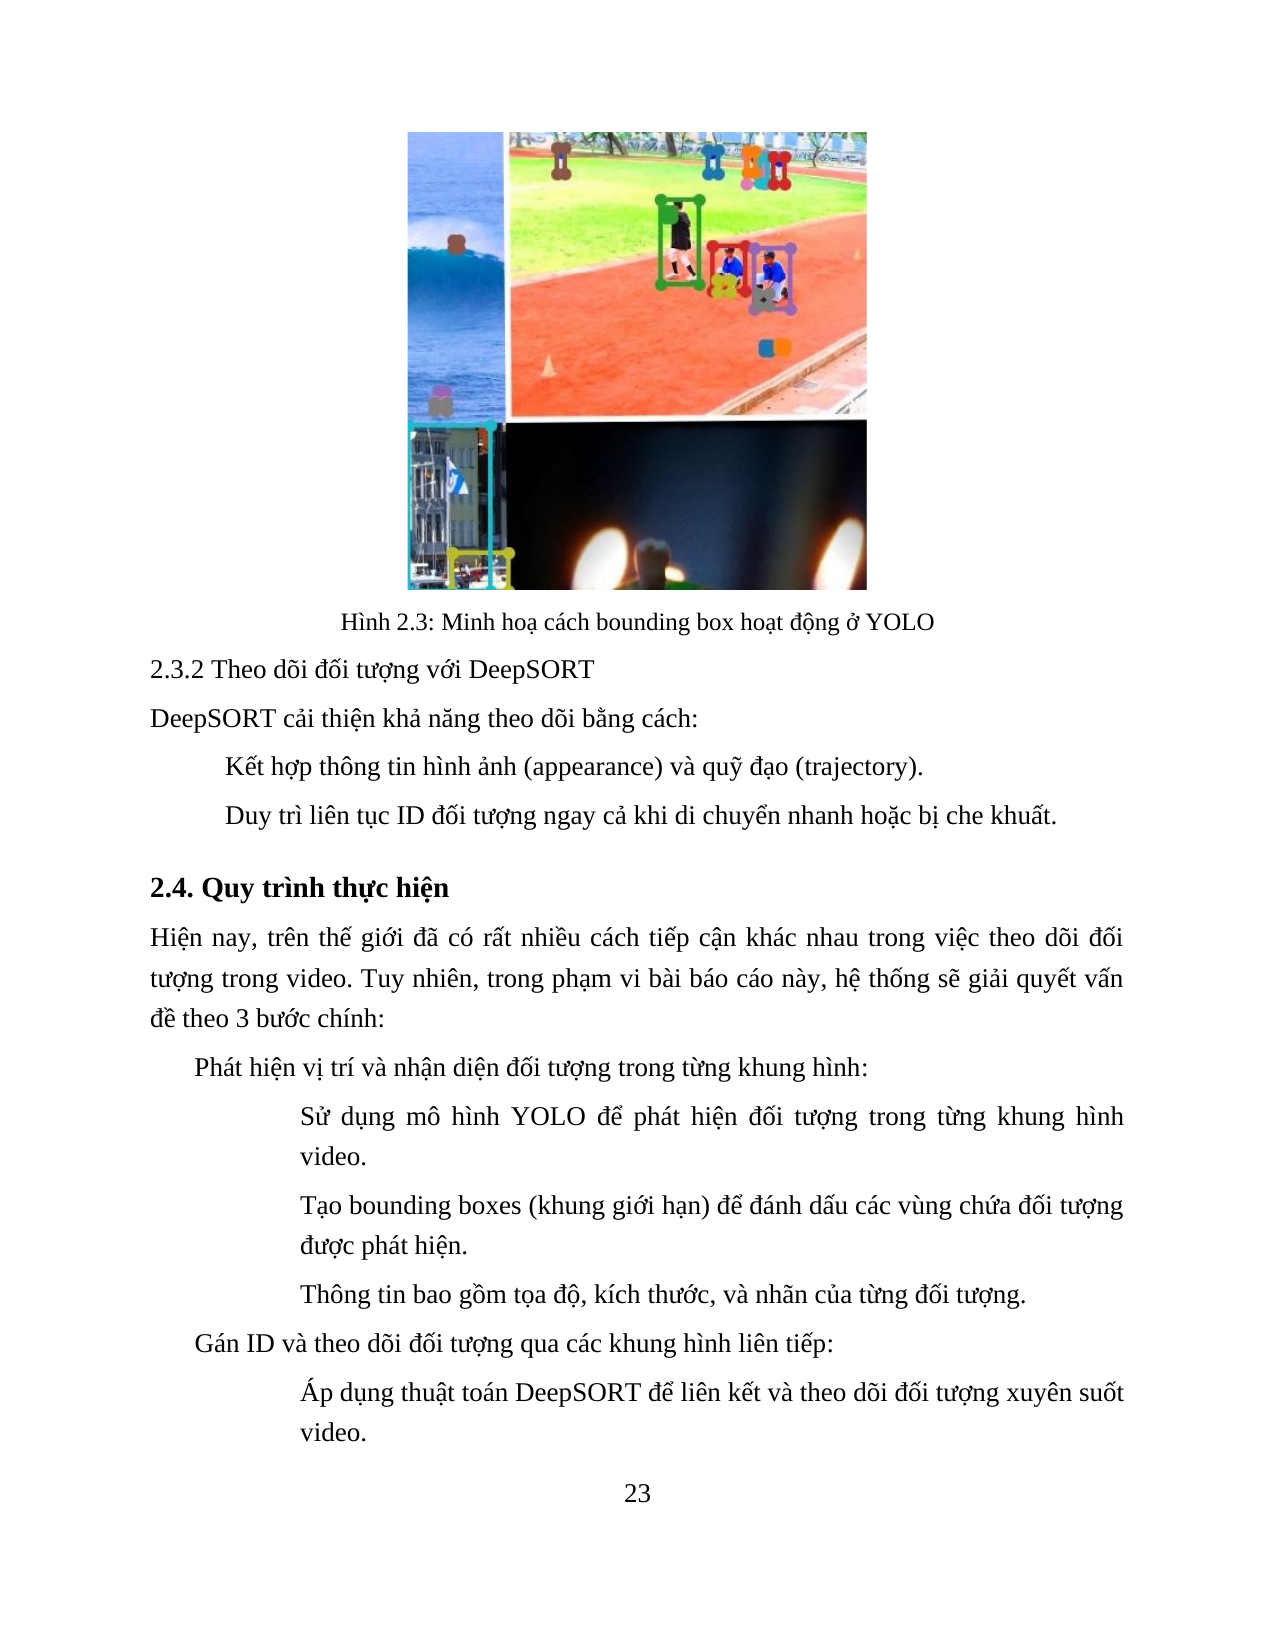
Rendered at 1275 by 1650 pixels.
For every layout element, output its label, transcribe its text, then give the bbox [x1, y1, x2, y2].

text Phát hiện vị trí và nhận diện đối tượng trong từng khung hình: [187, 1051, 1125, 1082]
text Hình 2.3: Minh hoạ cách bounding box hoạt động ở YOLO [150, 607, 1125, 636]
picture [407, 132, 868, 590]
text Kết hợp thông tin hình ảnh (appearance) và quỹ đạo (trajectory). [225, 750, 1125, 782]
text Duy trì liên tục ID đối tượng ngay cả khi di chuyển nhanh hoặc bị che khuất. [225, 799, 1125, 830]
text Sử dụng mô hình YOLO để phát hiện đối tượng trong từng khung hình video. [300, 1100, 1125, 1171]
subtitle 2.3.2 Theo dõi đối tượng với DeepSORT [150, 653, 1125, 684]
text Tạo bounding boxes (khung giới hạn) để đánh dấu các vùng chứa đối tượng được phát hiện. [300, 1189, 1125, 1261]
text Thông tin bao gồm tọa độ, kích thước, và nhãn của từng đối tượng. [300, 1278, 1125, 1309]
text DeepSORT cải thiện khả năng theo dõi bằng cách: [150, 702, 1125, 733]
subtitle 2.4. Quy trình thực hiện [150, 870, 1125, 903]
text Hiện nay, trên thế giới đã có rất nhiều cách tiếp cận khác nhau trong việc theo dõi đối tượng trong video. Tuy nhiên, trong phạm vi bài báo cáo này, hệ thống sẽ giải quyết vấn đề theo 3 bước chính: [150, 922, 1125, 1033]
text Áp dụng thuật toán DeepSORT để liên kết và theo dõi đối tượng xuyên suốt video. [300, 1376, 1125, 1447]
text Gán ID và theo dõi đối tượng qua các khung hình liên tiếp: [194, 1327, 1125, 1358]
